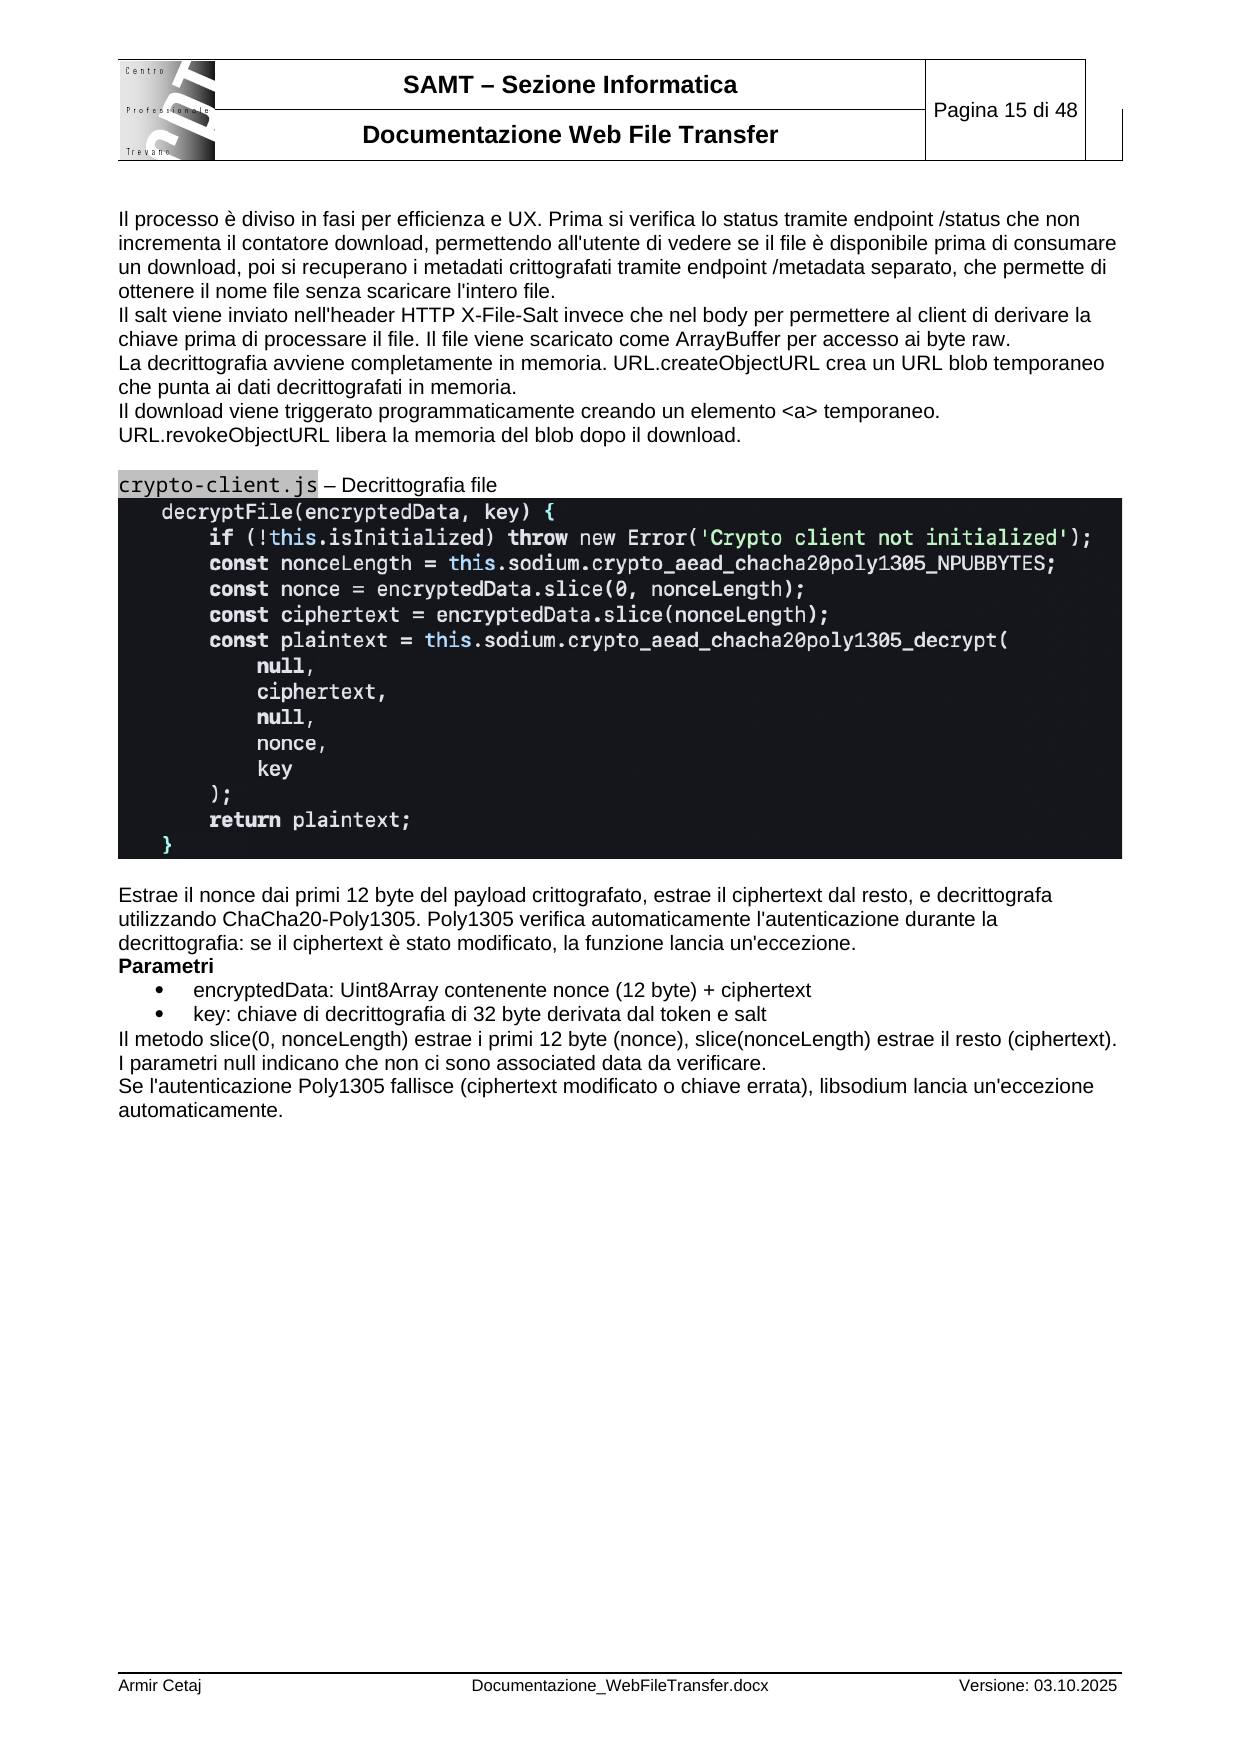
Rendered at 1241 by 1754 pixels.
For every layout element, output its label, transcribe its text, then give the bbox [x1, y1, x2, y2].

list encryptedData: Uint8Array contenente nonce (12 byte) + ciphertext [156, 978, 1122, 1002]
picture [118, 60, 215, 160]
text Il metodo slice(0, nonceLength) estrae i primi 12 byte (nonce), slice(nonceLength) estrae il resto (ciphertext). I parametri null indicano che non ci sono associated data da verificare. [118, 1026, 1122, 1074]
text Se l'autenticazione Poly1305 fallisce (ciphertext modificato o chiave errata), libsodium lancia un'eccezione automaticamente. [118, 1074, 1122, 1122]
list key: chiave di decrittografia di 32 byte derivata dal token e salt [156, 1002, 1122, 1026]
text crypto-client.js – Decrittografia file [318, 470, 1122, 498]
text Parametri [118, 954, 1122, 978]
text Estrae il nonce dai primi 12 byte del payload crittografato, estrae il ciphertext dal resto, e decrittografa utilizzando ChaCha20-Poly1305. Poly1305 verifica automaticamente l'autenticazione durante la decrittografia: se il ciphertext è stato modificato, la funzione lancia un'eccezione. [118, 882, 1122, 954]
text Il download viene triggerato programmaticamente creando un elemento <a> temporaneo. URL.revokeObjectURL libera la memoria del blob dopo il download. [118, 398, 1122, 446]
picture [118, 498, 1123, 859]
text La decrittografia avviene completamente in memoria. URL.createObjectURL crea un URL blob temporaneo che punta ai dati decrittografati in memoria. [118, 351, 1122, 398]
text Il salt viene inviato nell'header HTTP X-File-Salt invece che nel body per permettere al client di derivare la chiave prima di processare il file. Il file viene scaricato come ArrayBuffer per accesso ai byte raw. [118, 303, 1122, 351]
text Il processo è diviso in fasi per efficienza e UX. Prima si verifica lo status tramite endpoint /status che non incrementa il contatore download, permettendo all'utente di vedere se il file è disponibile prima di consumare un download, poi si recuperano i metadati crittografati tramite endpoint /metadata separato, che permette di ottenere il nome file senza scaricare l'intero file. [118, 207, 1122, 303]
